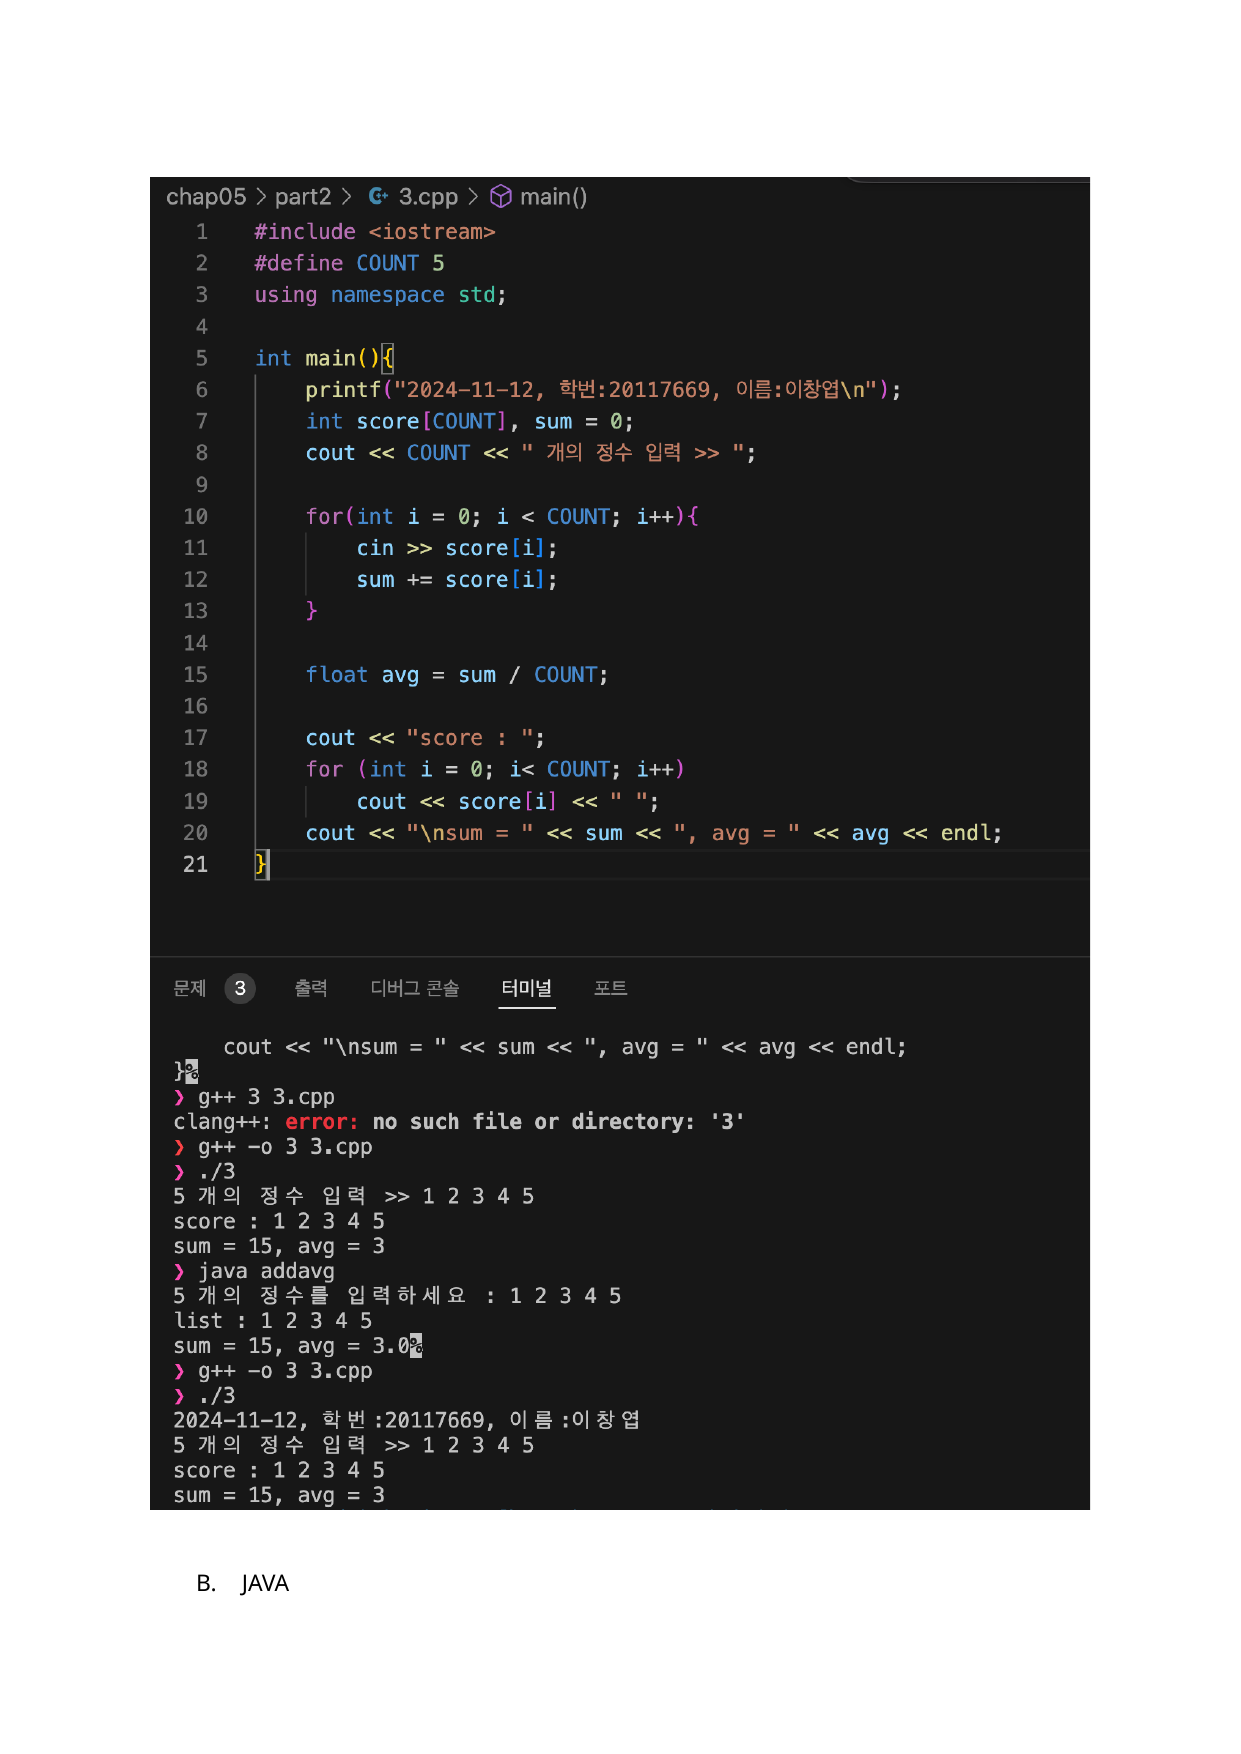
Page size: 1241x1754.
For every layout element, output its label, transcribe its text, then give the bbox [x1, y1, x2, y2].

list JAVA [196, 1567, 1090, 1598]
picture [150, 177, 1091, 1510]
